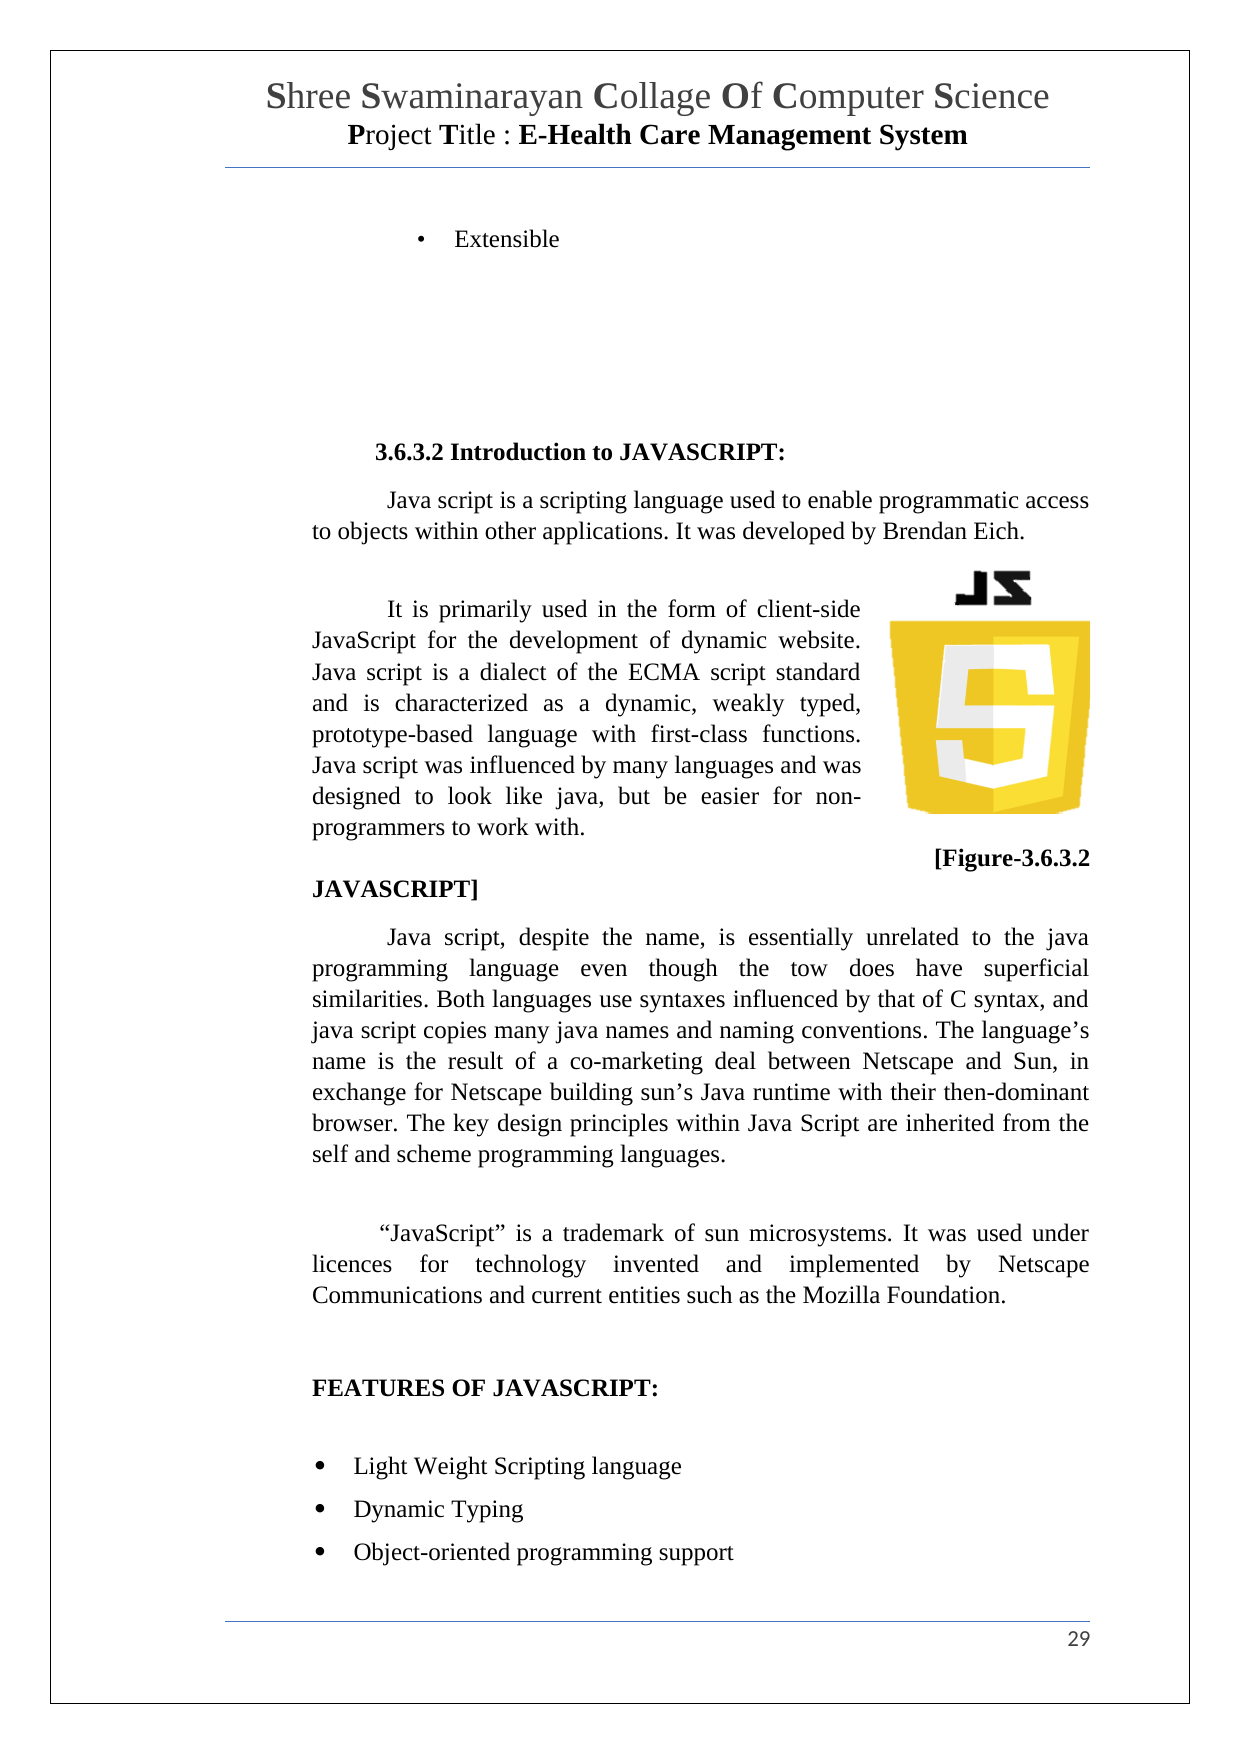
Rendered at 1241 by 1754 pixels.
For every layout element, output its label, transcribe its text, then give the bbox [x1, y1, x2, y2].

text Java script, despite the name, is essentially unrelated to the java programming language even though the tow does have superficial similarities. Both languages use syntaxes influenced by that of C syntax, and java script copies many java names and naming conventions. The language’s name is the result of a co-marketing deal between Netscape and Sun, in exchange for Netscape building sun’s Java runtime with their then-dominant browser. The key design principles within Java Script are inherited from the self and scheme programming languages. [312, 922, 1090, 1168]
picture [889, 570, 1091, 814]
list Object-oriented programming support [316, 1537, 1090, 1566]
list Extensible [417, 224, 1090, 253]
list Dynamic Typing [316, 1494, 1090, 1523]
text 3.6.3.2 Introduction to JAVASCRIPT: [300, 437, 1090, 466]
list Java script is a scripting language used to enable programmatic access to objects within other applications. It was developed by Brendan Eich. [312, 485, 1090, 544]
text It is primarily used in the form of client-side JavaScript for the development of dynamic website. Java script is a dialect of the ECMA script standard and is characterized as a dynamic, weakly typed, prototype-based language with first-class functions. Java script was influenced by many languages and was designed to look like java, but be easier for non-programmers to work with. [Figure-3.6.3.2 JAVASCRIPT] [312, 594, 1090, 903]
list FEATURES OF JAVASCRIPT: [312, 1373, 1090, 1402]
list Light Weight Scripting language [316, 1451, 1090, 1480]
list “JavaScript” is a trademark of sun microsystems. It was used under licences for technology invented and implemented by Netscape Communications and current entities such as the Mozilla Foundation. [312, 1218, 1090, 1308]
